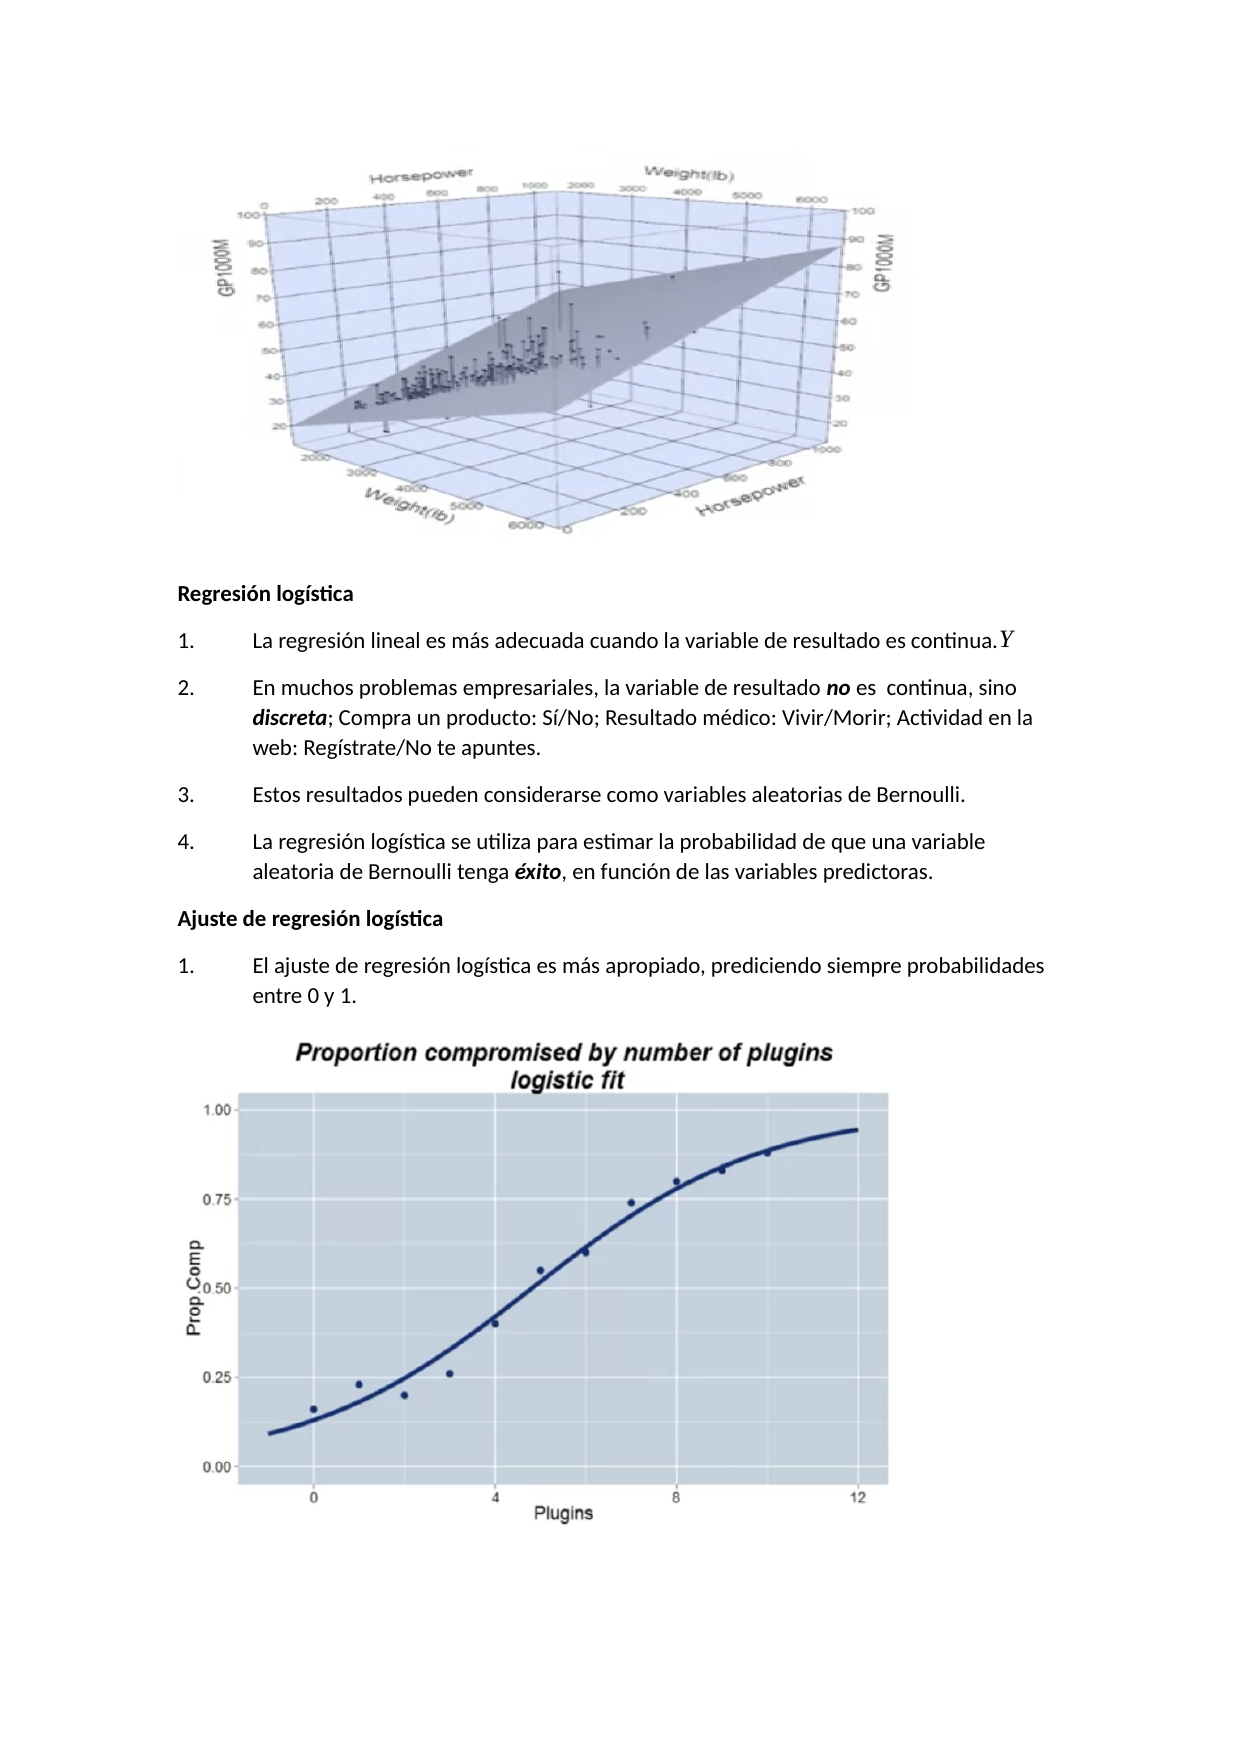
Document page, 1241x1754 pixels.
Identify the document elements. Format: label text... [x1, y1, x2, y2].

list Estos resultados pueden considerarse como variables aleatorias de Bernoulli. [177, 780, 1063, 808]
list En muchos problemas empresariales, la variable de resultado no es continua, sino discreta; Compra un producto: Sí/No; Resultado médico: Vivir/Morir; Actividad en la web: Regístrate/No te apuntes. [177, 673, 1063, 761]
text Regresión logística [177, 579, 1063, 607]
text Ajuste de regresión logística [177, 904, 1063, 932]
picture [177, 147, 967, 561]
list La regresión logística se utiliza para estimar la probabilidad de que una variable aleatoria de Bernoulli tenga éxito, en función de las variables predictoras. [177, 827, 1063, 885]
list La regresión lineal es más adecuada cuando la variable de resultado es continua. [177, 626, 1063, 654]
picture [177, 1027, 978, 1530]
list El ajuste de regresión logística es más apropiado, prediciendo siempre probabilidades entre 0 y 1. [177, 951, 1063, 1009]
